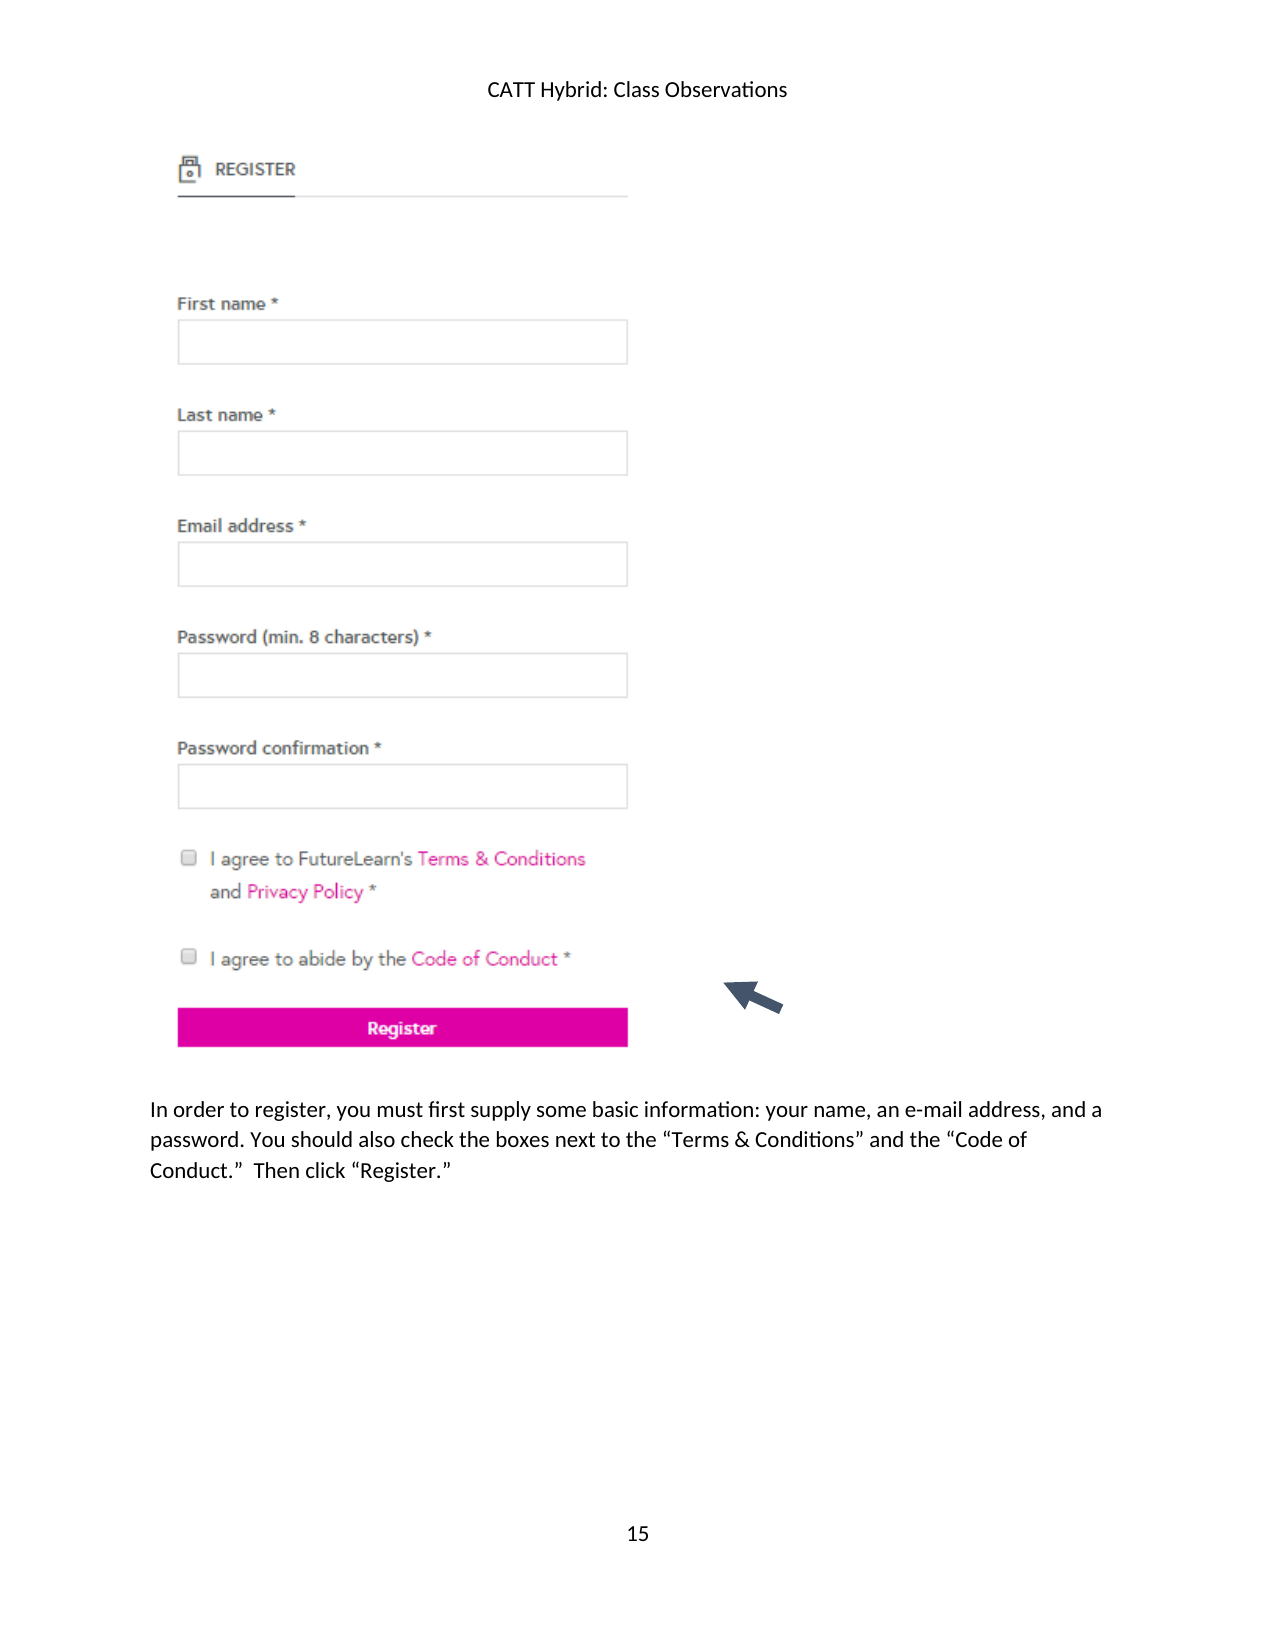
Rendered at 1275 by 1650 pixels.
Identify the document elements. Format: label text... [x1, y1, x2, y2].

picture [150, 150, 686, 1077]
text In order to register, you must first supply some basic information: your name, an e-mail address, and a password. You should also check the boxes next to the “Terms & Conditions” and the “Code of Conduct.” Then click “Register.” [150, 1095, 1125, 1184]
